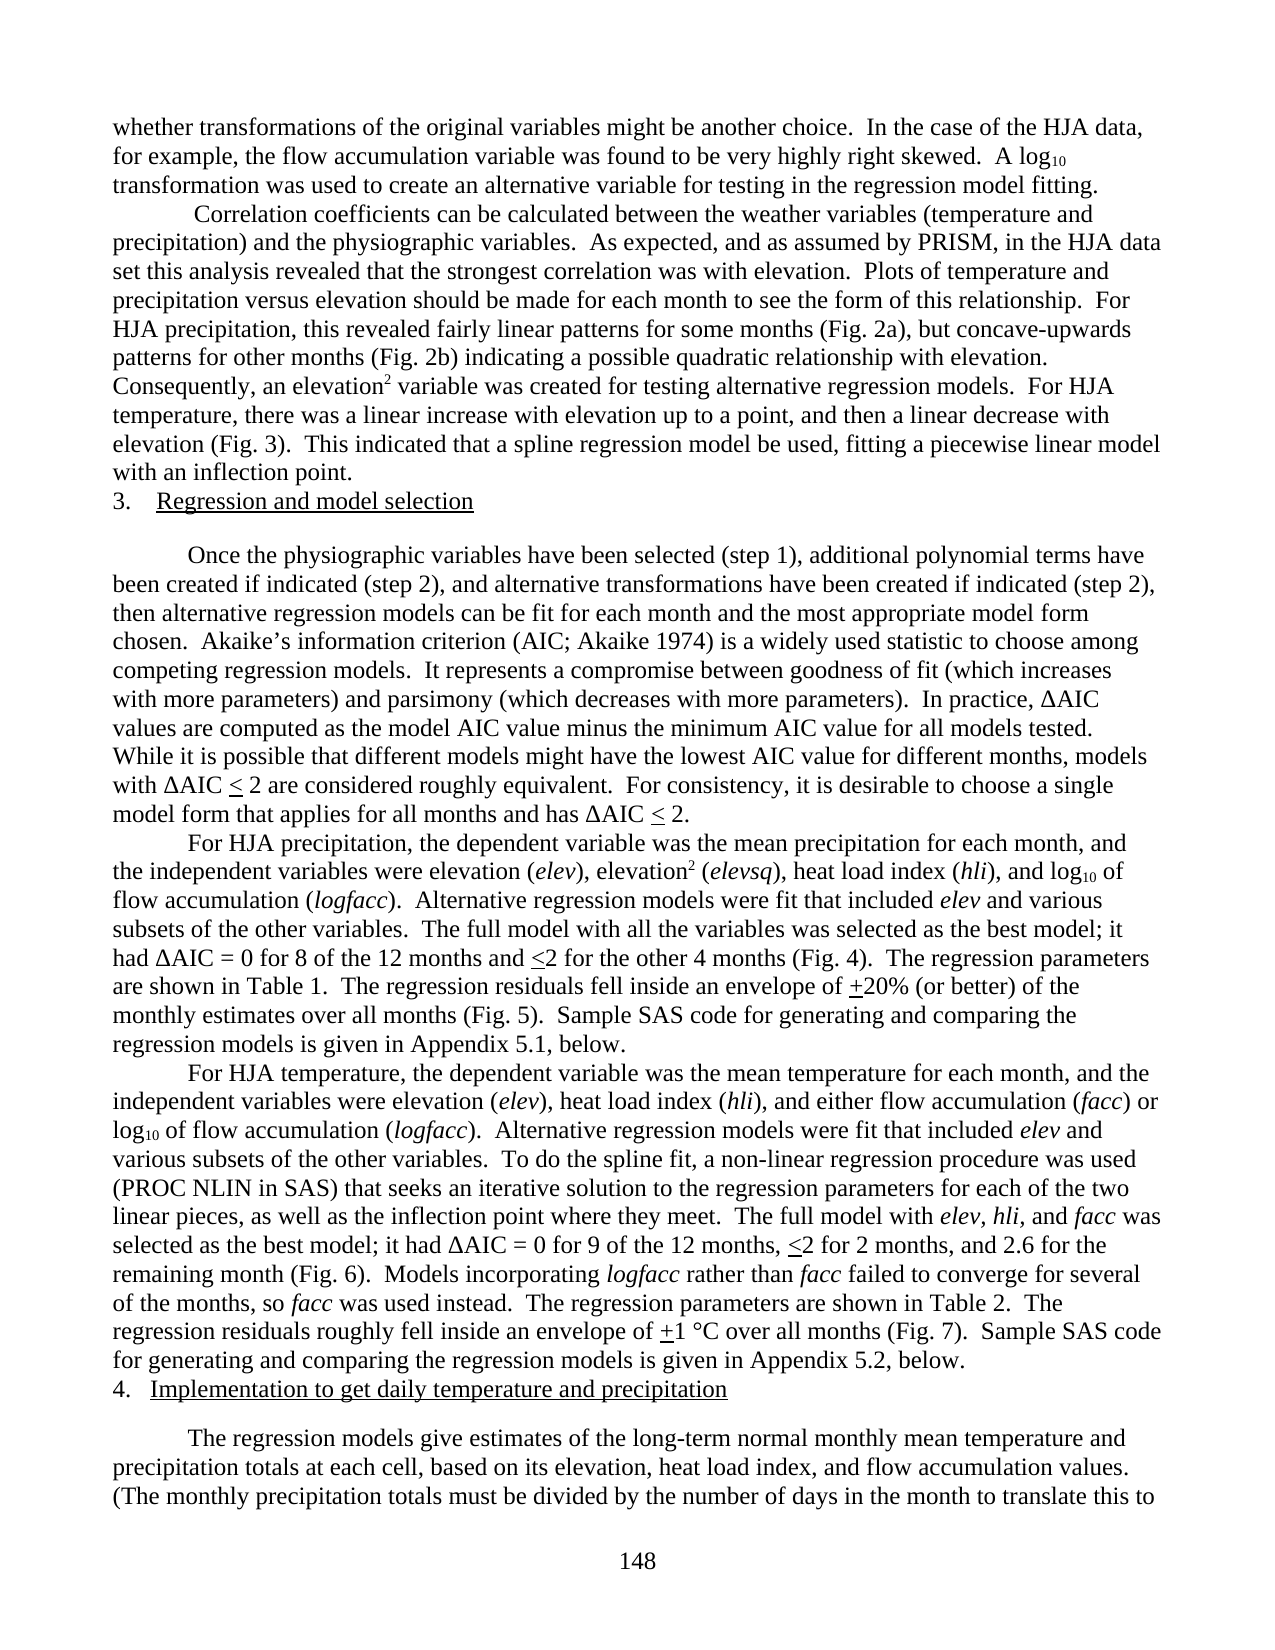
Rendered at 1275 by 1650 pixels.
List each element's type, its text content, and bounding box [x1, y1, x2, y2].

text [112, 112, 1162, 199]
list Implementation to get daily temperature and precipitation [112, 1374, 1162, 1403]
text Correlation coefficients can be calculated between the weather variables (temperature and precipitation) and the physiographic variables. As expected, and as assumed by PRISM, in the HJA data set this analysis revealed that the strongest correlation was with elevation. Plots of temperature and precipitation versus elevation should be made for each month to see the form of this relationship. For HJA precipitation, this revealed fairly linear patterns for some months (Fig. 2a), but concave-upwards patterns for other months (Fig. 2b) indicating a possible quadratic relationship with elevation. Consequently, an elevation2 variable was created for testing alternative regression models. For HJA temperature, there was a linear increase with elevation up to a point, and then a linear decrease with elevation (Fig. 3). This indicated that a spline regression model be used, fitting a piecewise linear model with an inflection point. [112, 199, 1162, 486]
text For HJA precipitation, the dependent variable was the mean precipitation for each month, and the independent variables were elevation (elev), elevation2 (elevsq), heat load index (hli), and log10 of flow accumulation (logfacc). Alternative regression models were fit that included elev and various subsets of the other variables. The full model with all the variables was selected as the best model; it had ΔAIC = 0 for 8 of the 12 months and <2 for the other 4 months (Fig. 4). The regression parameters are shown in Table 1. The regression residuals fell inside an envelope of +20% (or better) of the monthly estimates over all months (Fig. 5). Sample SAS code for generating and comparing the regression models is given in Appendix 5.1, below. [112, 828, 1162, 1058]
text Once the physiographic variables have been selected (step 1), additional polynomial terms have been created if indicated (step 2), and alternative transformations have been created if indicated (step 2), then alternative regression models can be fit for each month and the most appropriate model form chosen. Akaike’s information criterion (AIC; Akaike 1974) is a widely used statistic to choose among competing regression models. It represents a compromise between goodness of fit (which increases with more parameters) and parsimony (which decreases with more parameters). In practice, ΔAIC values are computed as the model AIC value minus the minimum AIC value for all models tested. While it is possible that different models might have the lowest AIC value for different months, models with ΔAIC < 2 are considered roughly equivalent. For consistency, it is desirable to choose a single model form that applies for all months and has ΔAIC < 2. [112, 540, 1162, 828]
list Regression and model selection [112, 486, 1162, 515]
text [112, 1423, 1162, 1510]
text For HJA temperature, the dependent variable was the mean temperature for each month, and the independent variables were elevation (elev), heat load index (hli), and either flow accumulation (facc) or log10 of flow accumulation (logfacc). Alternative regression models were fit that included elev and various subsets of the other variables. To do the spline fit, a non-linear regression procedure was used (PROC NLIN in SAS) that seeks an iterative solution to the regression parameters for each of the two linear pieces, as well as the inflection point where they meet. The full model with elev, hli, and facc was selected as the best model; it had ΔAIC = 0 for 9 of the 12 months, <2 for 2 months, and 2.6 for the remaining month (Fig. 6). Models incorporating logfacc rather than facc failed to converge for several of the months, so facc was used instead. The regression parameters are shown in Table 2. The regression residuals roughly fell inside an envelope of +1 °C over all months (Fig. 7). Sample SAS code for generating and comparing the regression models is given in Appendix 5.2, below. [112, 1058, 1162, 1374]
